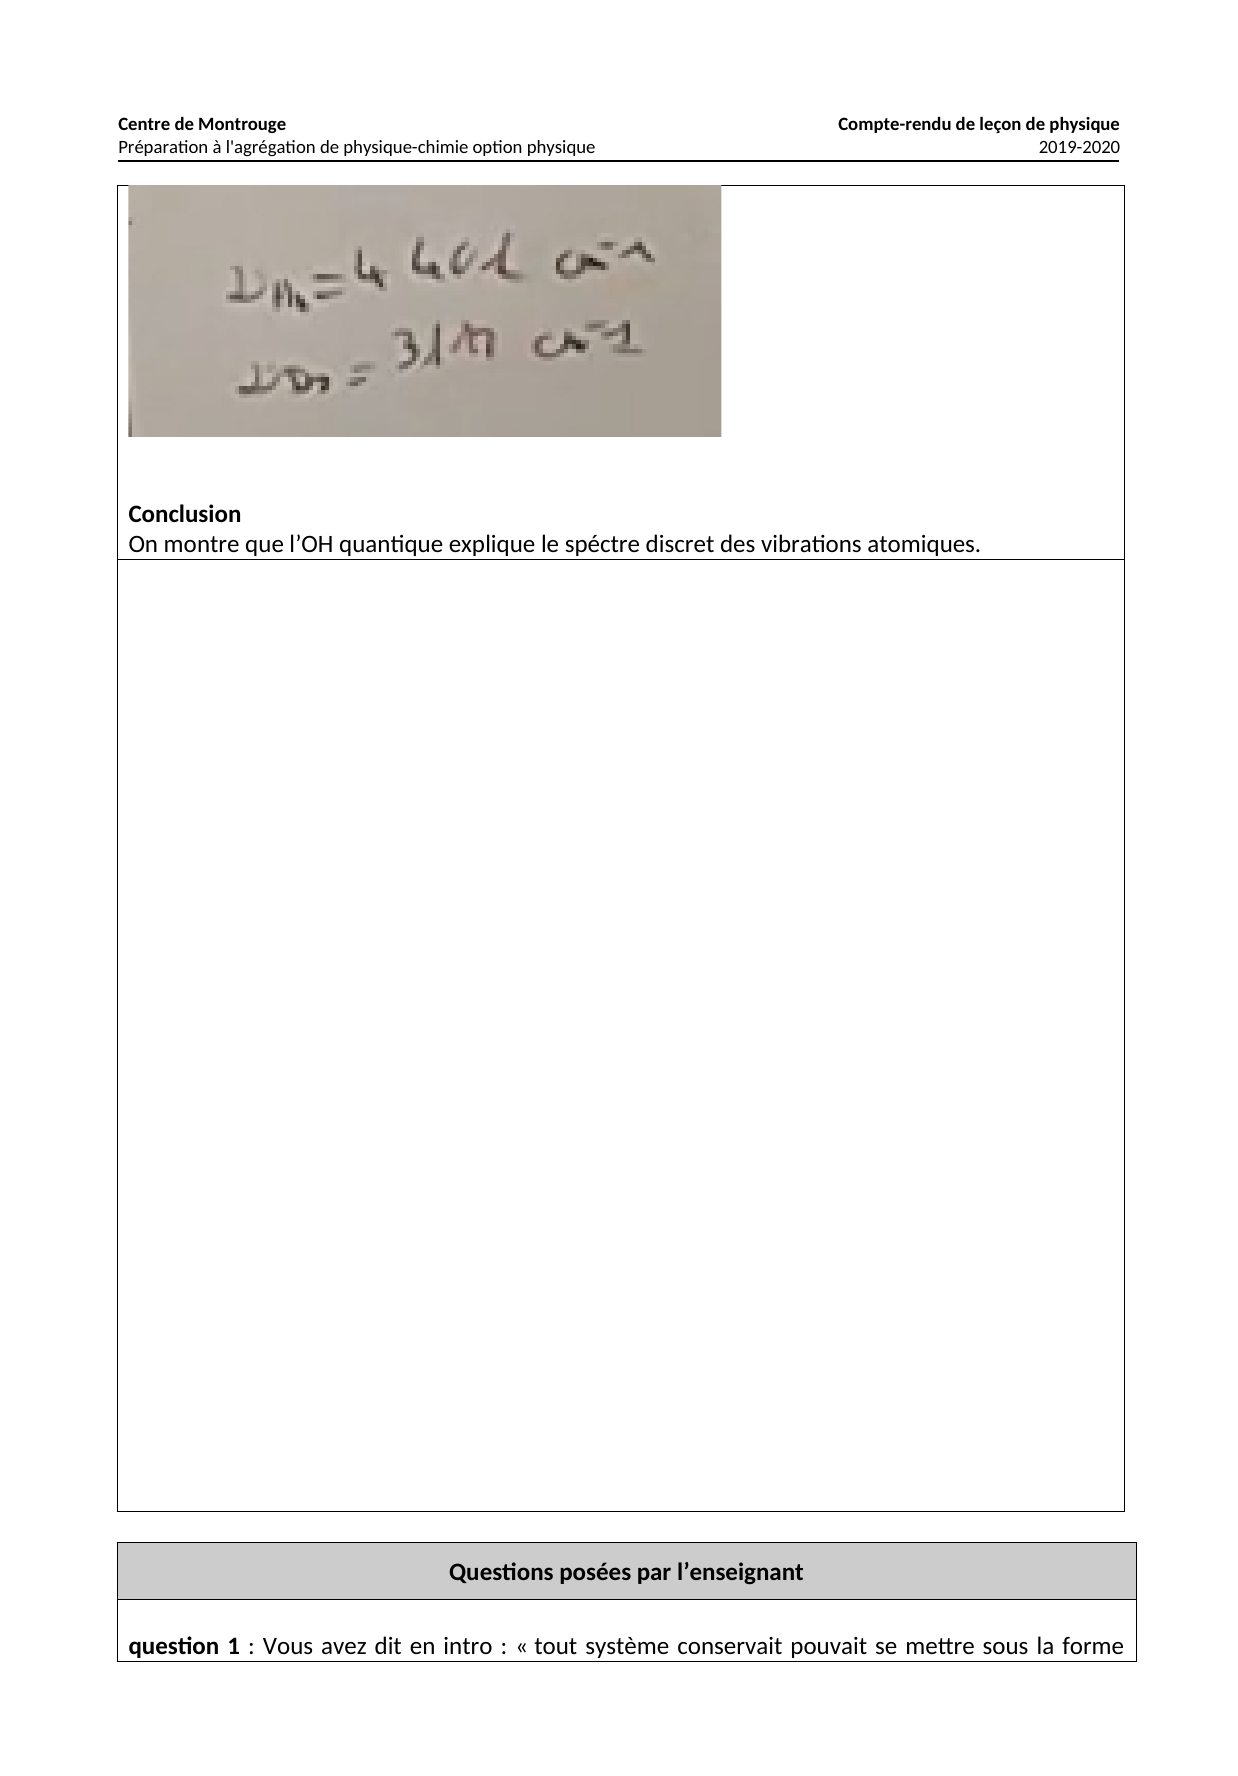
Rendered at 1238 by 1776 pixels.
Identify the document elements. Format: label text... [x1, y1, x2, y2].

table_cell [118, 1600, 1136, 1661]
picture [128, 185, 722, 437]
table_cell [118, 560, 1124, 1511]
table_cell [118, 186, 1124, 559]
table_header Questions posées par l’enseignant [118, 1543, 1136, 1599]
